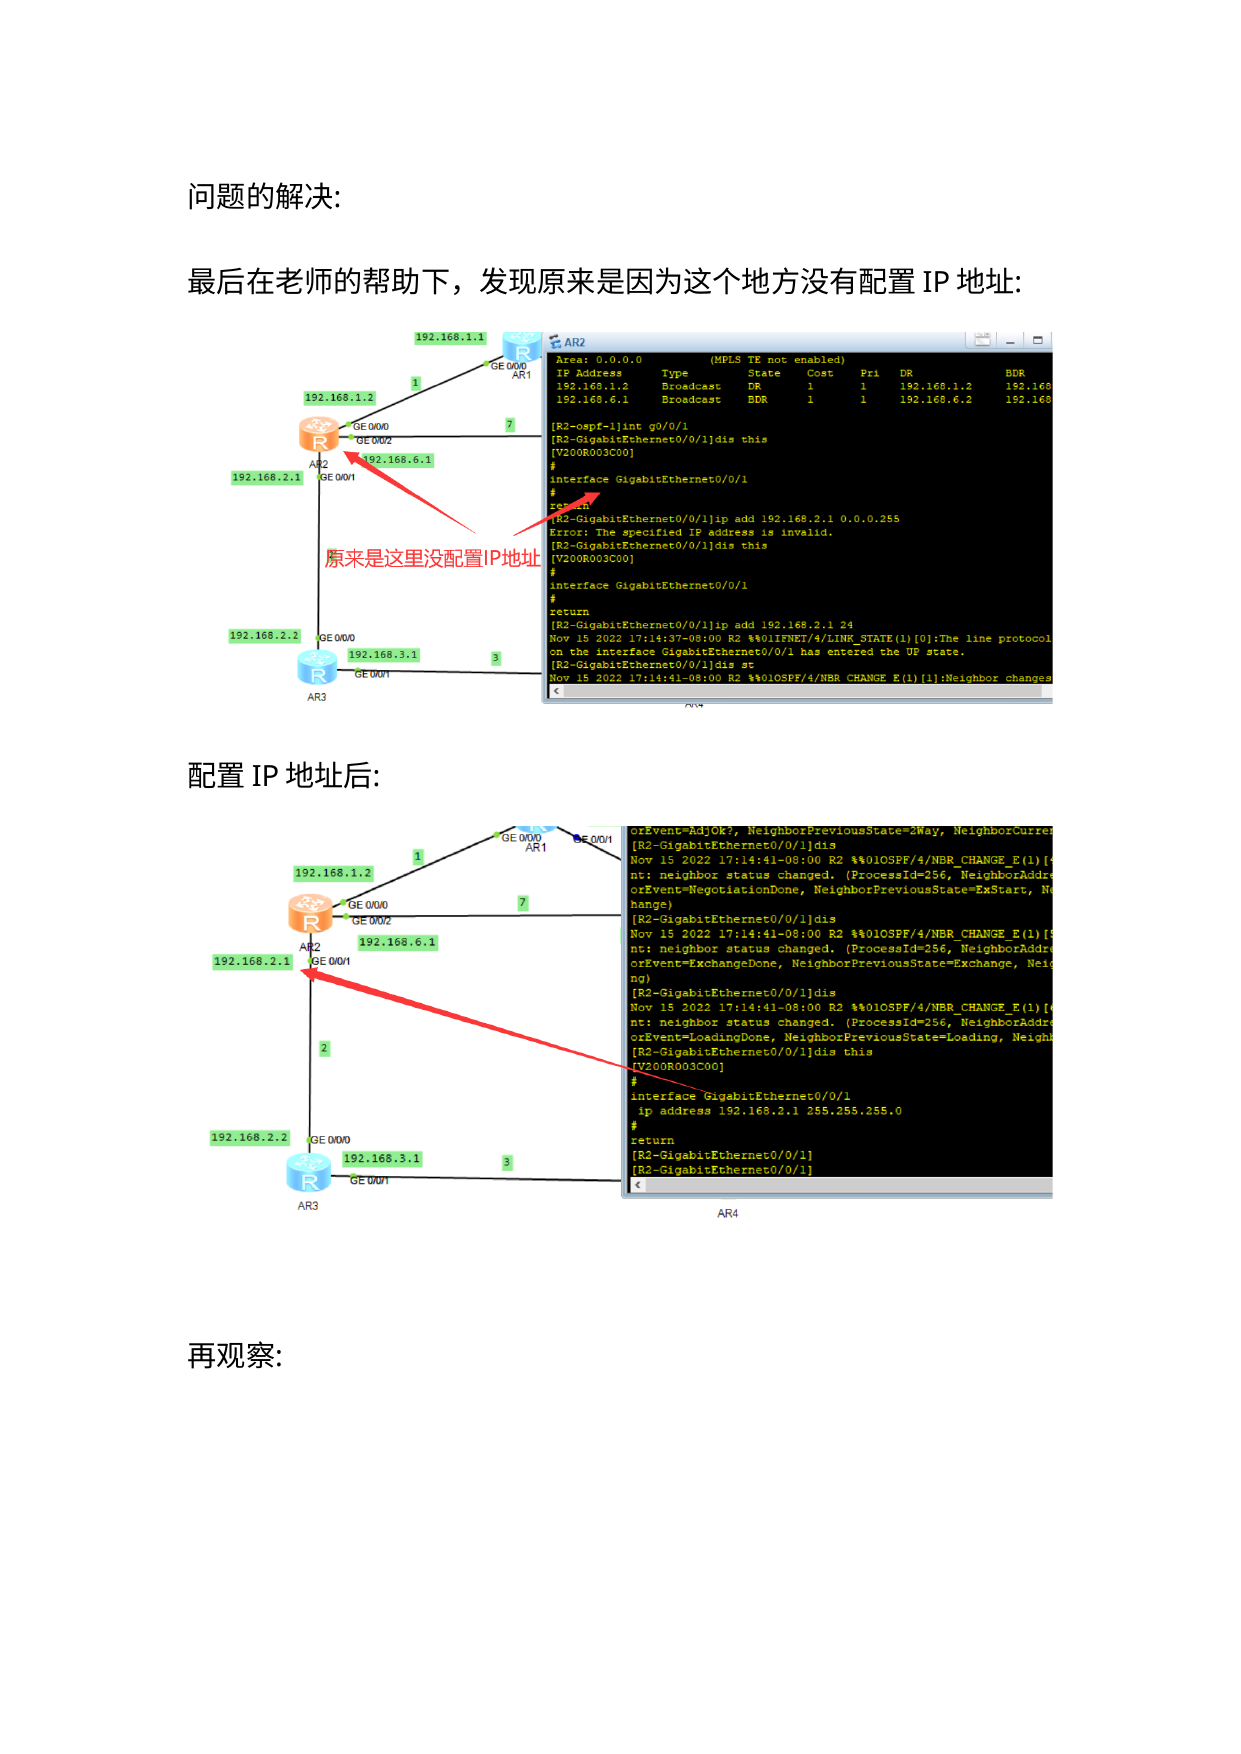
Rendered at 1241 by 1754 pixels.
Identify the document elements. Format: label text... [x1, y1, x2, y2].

text 再观察: [187, 1321, 1053, 1386]
text 配置IP地址后: [187, 742, 1053, 807]
text 问题的解决: [187, 162, 1053, 227]
picture [187, 332, 1053, 712]
text 最后在老师的帮助下，发现原来是因为这个地方没有配置IP地址: [187, 247, 1053, 312]
picture [187, 826, 1053, 1221]
